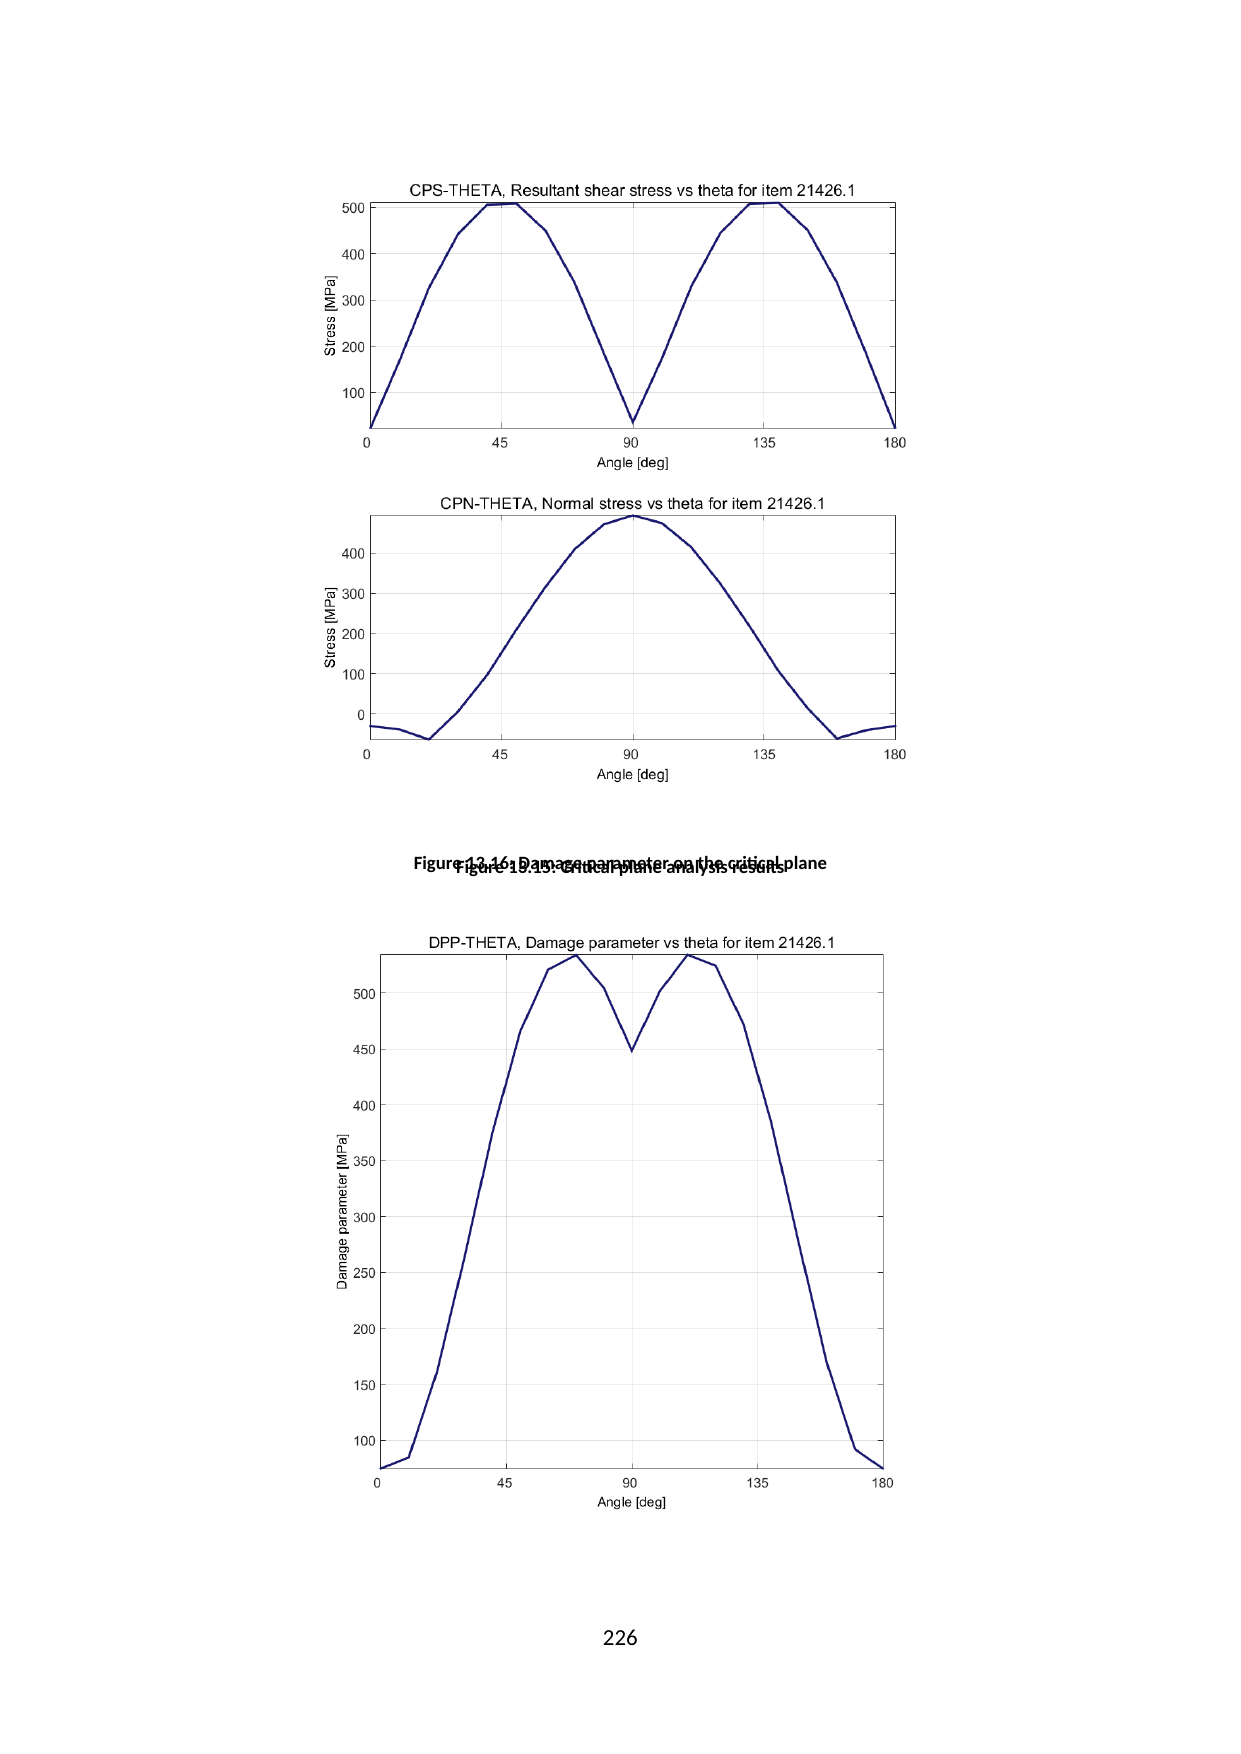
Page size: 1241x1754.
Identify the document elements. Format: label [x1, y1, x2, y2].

picture [296, 907, 944, 1538]
picture [282, 153, 959, 812]
